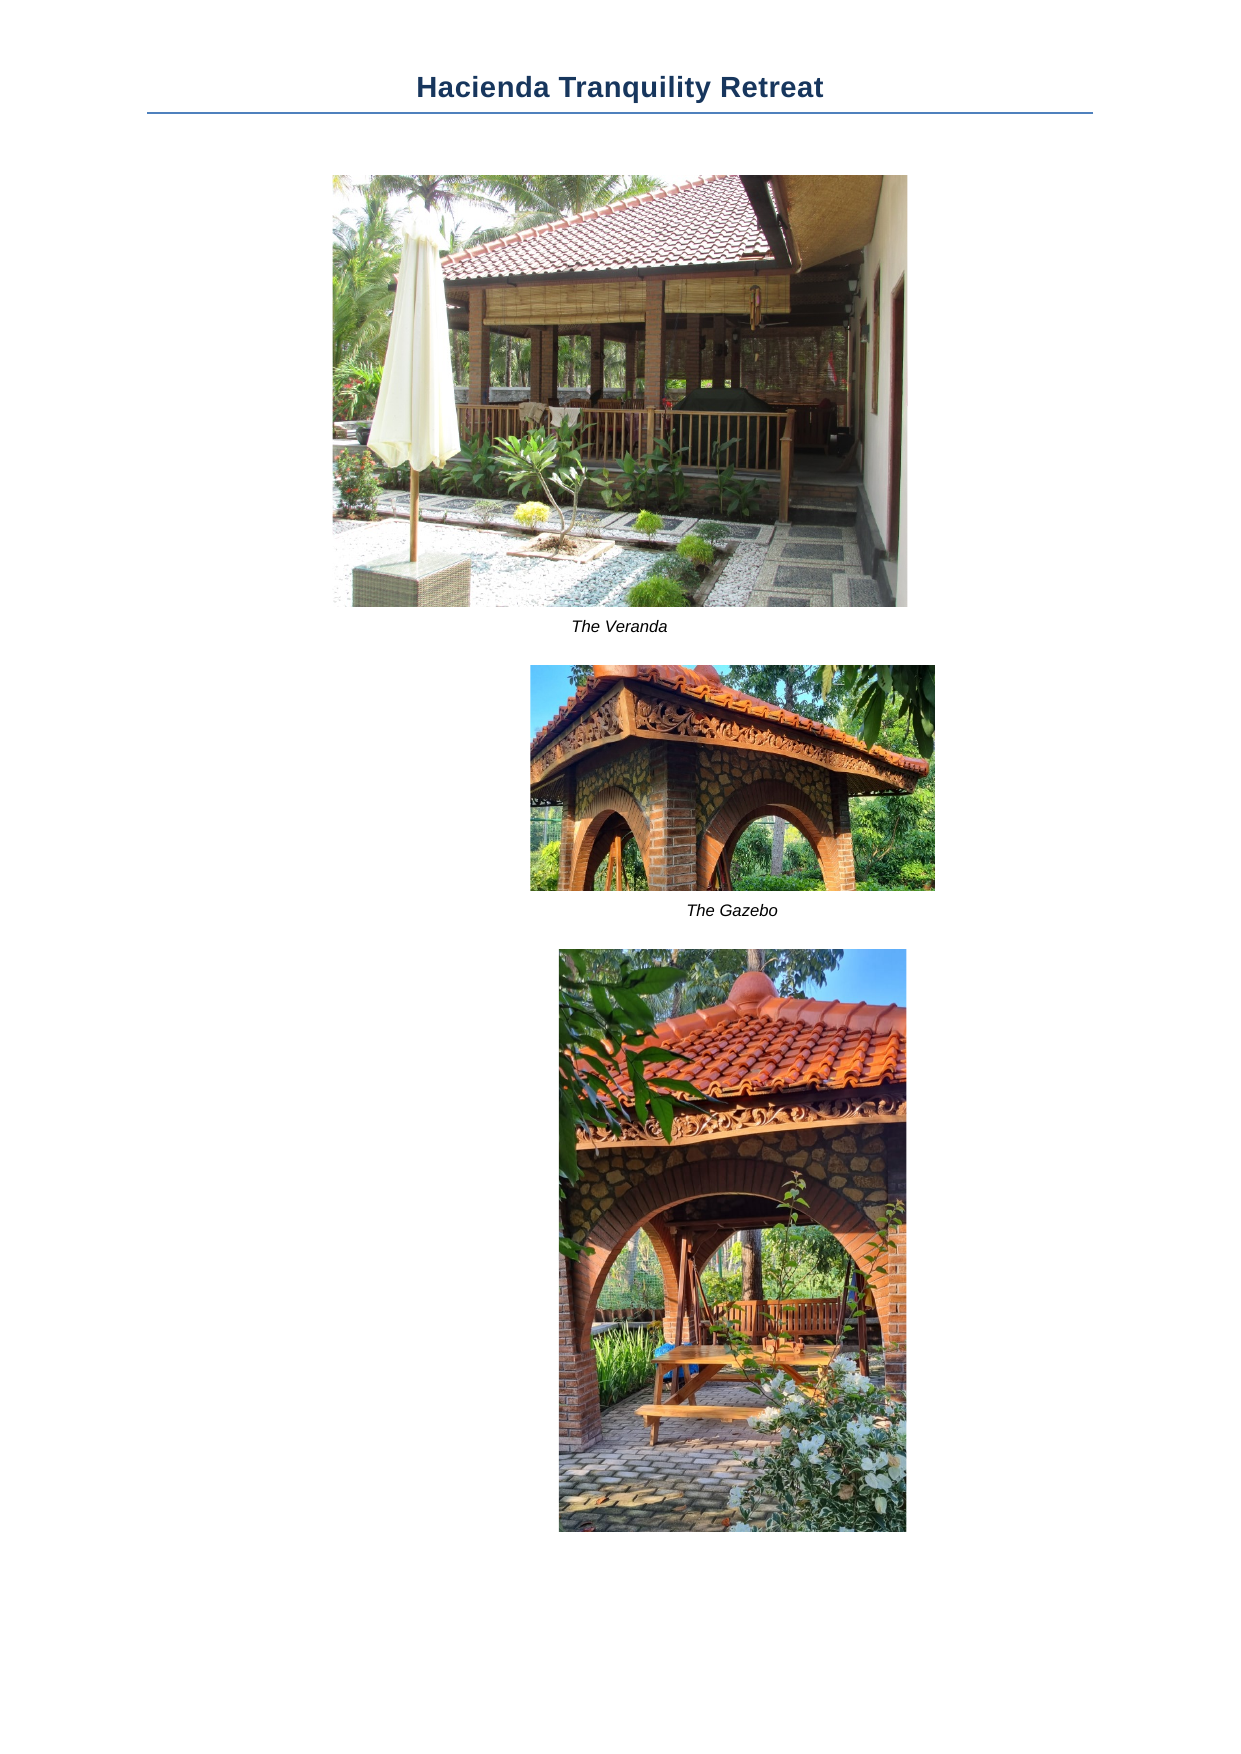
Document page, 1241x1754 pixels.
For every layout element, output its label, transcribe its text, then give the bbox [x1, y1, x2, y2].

picture [530, 665, 935, 891]
text The Gazebo [297, 890, 1093, 920]
picture [558, 949, 907, 1532]
text The Veranda [147, 607, 1093, 636]
picture [332, 175, 908, 607]
